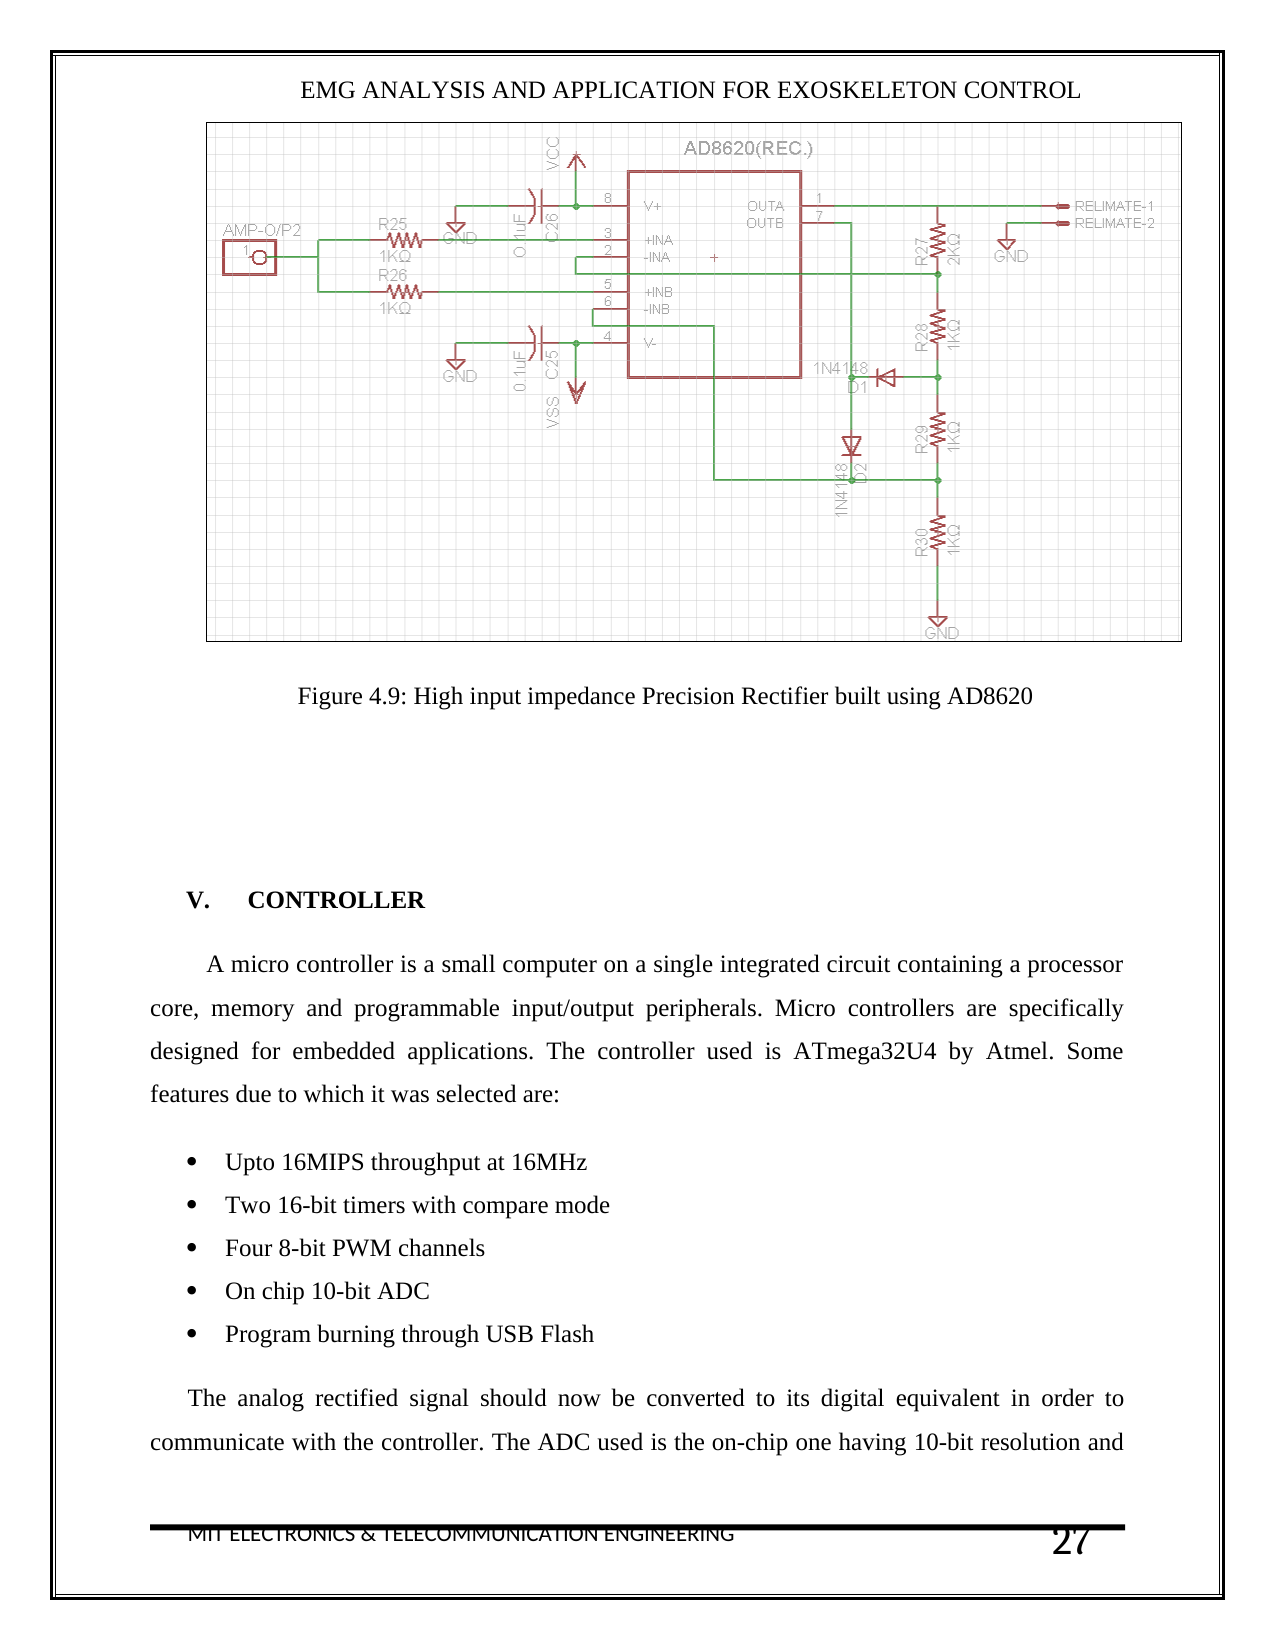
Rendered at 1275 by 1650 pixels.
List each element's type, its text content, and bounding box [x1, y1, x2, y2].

picture [207, 123, 1181, 641]
list On chip 10-bit ADC [187, 1276, 1125, 1305]
text Figure 4.9: High input impedance Precision Rectifier built using AD8620 [150, 681, 1125, 710]
list Two 16-bit timers with compare mode [187, 1190, 1125, 1219]
list Four 8-bit PWM channels [187, 1233, 1125, 1262]
list Program burning through USB Flash [187, 1319, 1125, 1348]
list Upto 16MIPS throughput at 16MHz [187, 1147, 1125, 1176]
text A micro controller is a small computer on a single integrated circuit containing a processor core, memory and programmable input/output peripherals. Micro controllers are specifically designed for embedded applications. The controller used is ATmega32U4 by Atmel. Some features due to which it was selected are: [150, 949, 1125, 1108]
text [150, 1383, 1125, 1455]
list CONTROLLER [210, 886, 1125, 914]
